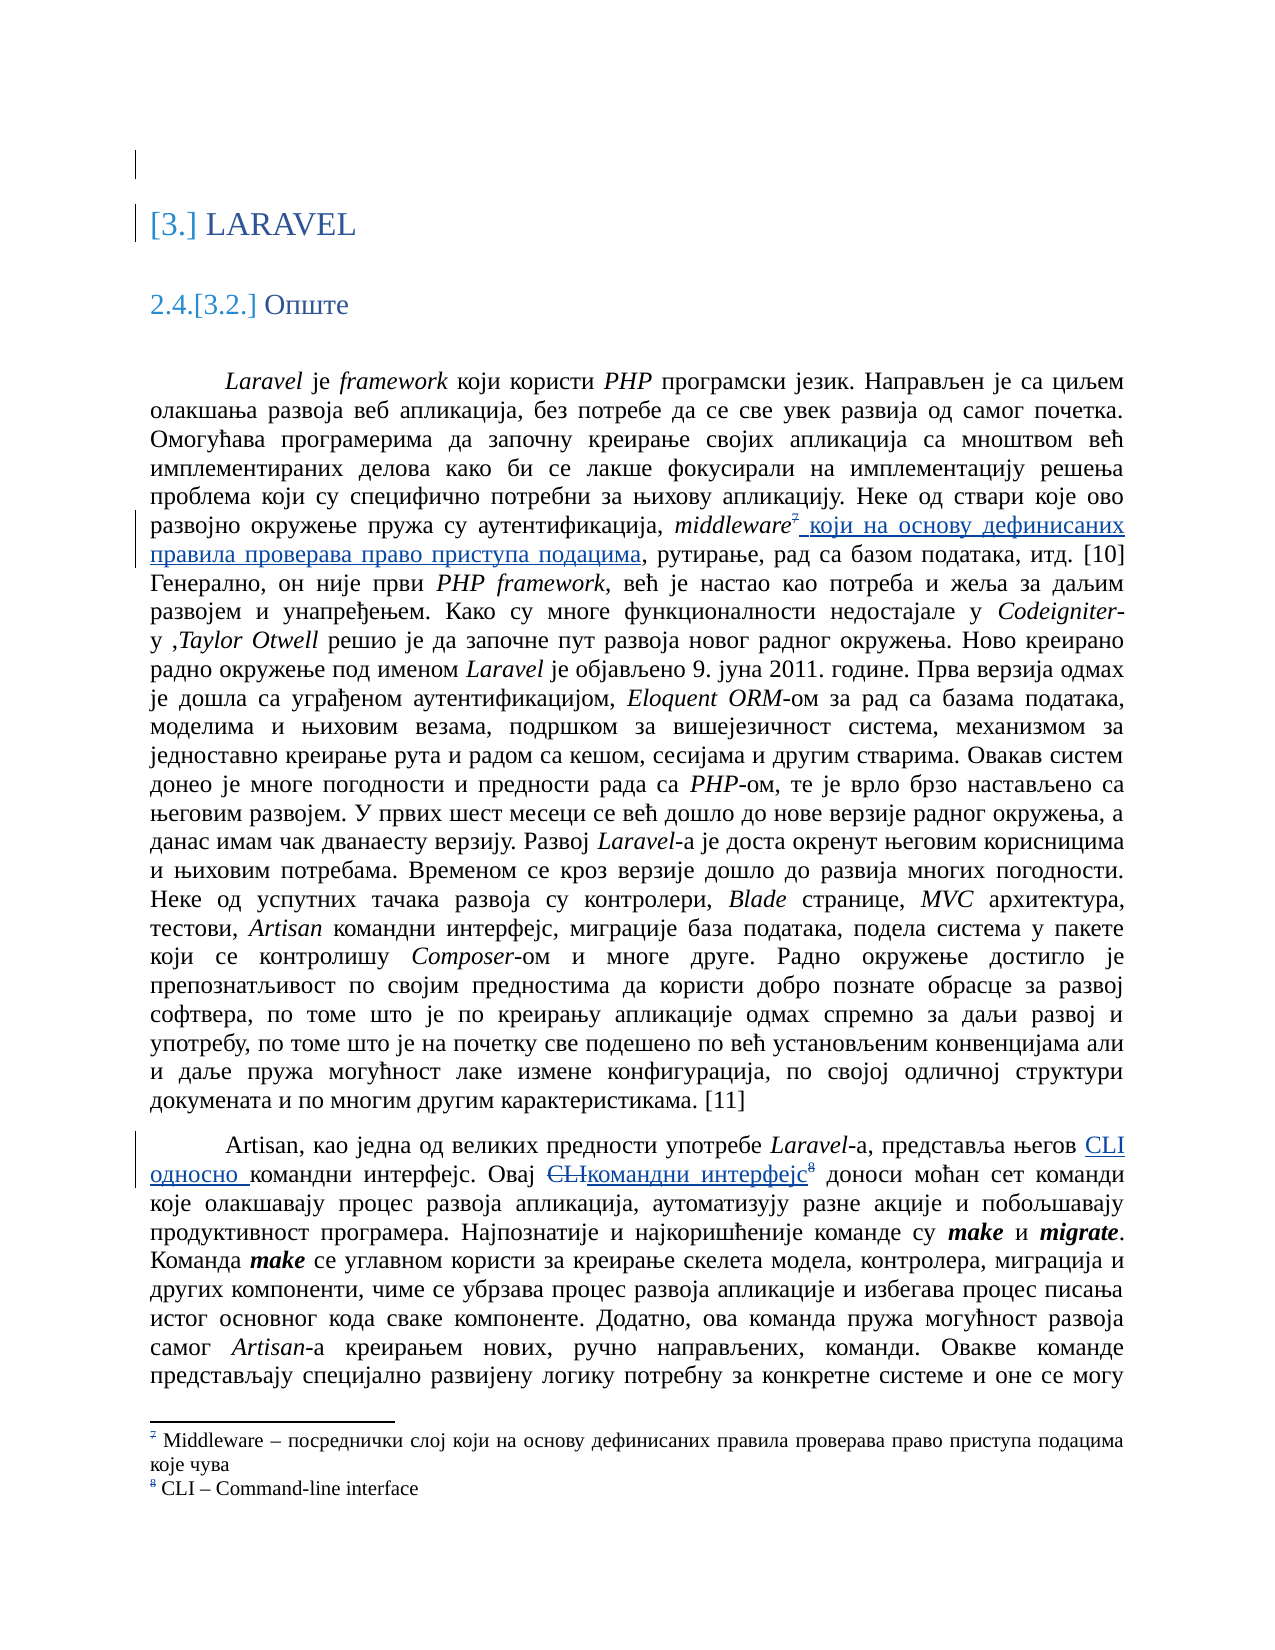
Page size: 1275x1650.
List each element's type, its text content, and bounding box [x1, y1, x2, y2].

text Laravel је framework који користи PHP програмски језик. Направљен је са циљем олакшања развоја веб апликација, без потребе да се све увек развија од самог почетка. Омогућава програмерима да започну креирање својих апликација са мноштвом већ имплементираних делова како би се лакше фокусирали на имплементацију решења проблема који су специфично потребни за њихову апликацију. Неке од ствари које ово развојно окружење пружа су аутентификација, middleware, рутирање, рад са базом података, итд. Генерално, он није први PHP framework, већ је настао као потреба и жеља за даљим развојем и унапређењем. Како су многе функционалности недостајале у Codeigniter-у ,Taylor Otwell решио је да започне пут развоја новог радног окружења. Ново креирано радно окружење под именом Laravel је објављено 9. јуна 2011. године. Прва верзија одмах је дошла са уграђеном аутентификацијом, Eloquent ORM-ом за рад са базама података, моделима и њиховим везама, подршком за вишејезичност система, механизмом за једноставно креирање рута и радом са кешом, сесијама и другим стварима. Овакав систем донео је многе погодности и предности рада са PHP-ом, те је врло брзо настављено са његовим развојем. У првих шест месеци се већ дошло до нове верзије радног окружења, а данас имам чак дванаесту верзију. Развој Laravel-а је доста окренут његовим корисницима и њиховим потребама. Временом се кроз верзије дошло до развија многих погодности. Неке од успутних тачака развоја су контролери, Blade странице, MVC архитектура, тестови, Artisan командни интерфејс, миграције база података, подела система у пакете који се контролишу Composer-ом и многе друге. Радно окружење достигло је препознатљивост по својим предностима да користи добро познате обрасце за развој софтвера, по томе што је по креирању апликације одмах спремно за даљи развој и употребу, по томе што је на почетку све подешено по већ установљеним конвенцијама али и даље пружа могућност лаке измене конфигурација, по својој одличној структури докумената и по многим другим карактеристикама. [150, 366, 1125, 1114]
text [150, 1131, 1125, 1389]
subtitle Опште [150, 287, 1125, 321]
subtitle LARAVEL [150, 204, 1125, 242]
